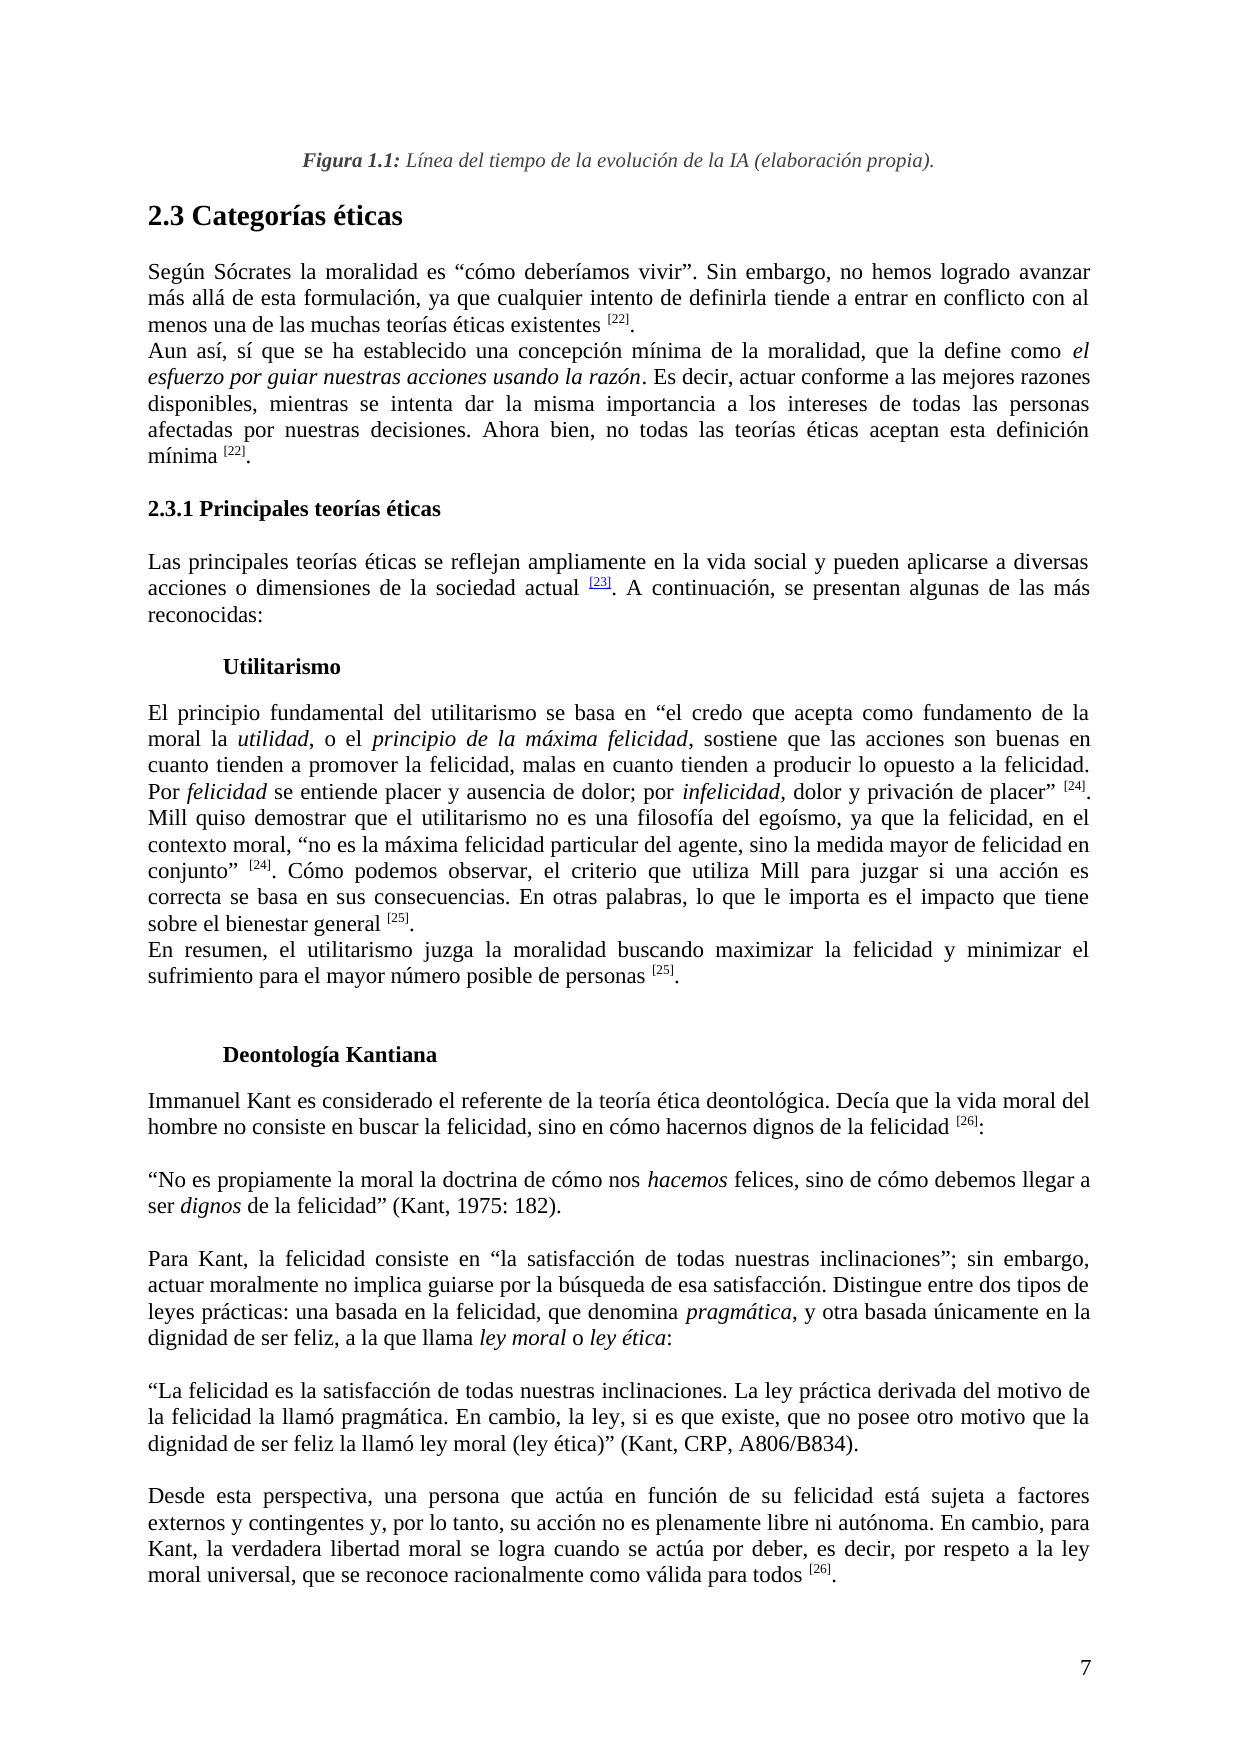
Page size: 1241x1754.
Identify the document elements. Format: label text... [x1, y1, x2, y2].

text Utilitarismo [148, 653, 1091, 680]
text Según Sócrates la moralidad es “cómo deberíamos vivir”. Sin embargo, no hemos logrado avanzar más allá de esta formulación, ya que cualquier intento de definirla tiende a entrar en conflicto con al menos una de las muchas teorías éticas existentes [22]. [148, 258, 1091, 337]
text Deontología Kantiana [148, 1041, 1091, 1068]
text En resumen, el utilitarismo juzga la moralidad buscando maximizar la felicidad y minimizar el sufrimiento para el mayor número posible de personas [25]. [148, 936, 1091, 989]
text Figura 1.1: Línea del tiempo de la evolución de la IA (elaboración propia). [148, 148, 1091, 172]
text Desde esta perspectiva, una persona que actúa en función de su felicidad está sujeta a factores externos y contingentes y, por lo tanto, su acción no es plenamente libre ni autónoma. En cambio, para Kant, la verdadera libertad moral se logra cuando se actúa por deber, es decir, por respeto a la ley moral universal, que se reconoce racionalmente como válida para todos [26]. [148, 1482, 1091, 1588]
text Para Kant, la felicidad consiste en “la satisfacción de todas nuestras inclinaciones”; sin embargo, actuar moralmente no implica guiarse por la búsqueda de esa satisfacción. Distingue entre dos tipos de leyes prácticas: una basada en la felicidad, que denomina pragmática, y otra basada únicamente en la dignidad de ser feliz, a la que llama ley moral o ley ética: [148, 1245, 1091, 1351]
subtitle 2.3.1 Principales teorías éticas [148, 495, 1091, 522]
text “No es propiamente la moral la doctrina de cómo nos hacemos felices, sino de cómo debemos llegar a ser dignos de la felicidad” (Kant, 1975: 182). [148, 1166, 1091, 1219]
text El principio fundamental del utilitarismo se basa en “el credo que acepta como fundamento de la moral la utilidad, o el principio de la máxima felicidad, sostiene que las acciones son buenas en cuanto tienden a promover la felicidad, malas en cuanto tienden a producir lo opuesto a la felicidad. Por felicidad se entiende placer y ausencia de dolor; por infelicidad, dolor y privación de placer” [24]. Mill quiso demostrar que el utilitarismo no es una filosofía del egoísmo, ya que la felicidad, en el contexto moral, “no es la máxima felicidad particular del agente, sino la medida mayor de felicidad en conjunto” [24]. Cómo podemos observar, el criterio que utiliza Mill para juzgar si una acción es correcta se basa en sus consecuencias. En otras palabras, lo que le importa es el impacto que tiene sobre el bienestar general [25]. [148, 699, 1091, 936]
text Immanuel Kant es considerado el referente de la teoría ética deontológica. Decía que la vida moral del hombre no consiste en buscar la felicidad, sino en cómo hacernos dignos de la felicidad [26]: [148, 1087, 1091, 1140]
subtitle 2.3 Categorías éticas [148, 198, 1091, 232]
text Las principales teorías éticas se reflejan ampliamente en la vida social y pueden aplicarse a diversas acciones o dimensiones de la sociedad actual [23]. A continuación, se presentan algunas de las más reconocidas: [148, 548, 1091, 627]
text Aun así, sí que se ha establecido una concepción mínima de la moralidad, que la define como el esfuerzo por guiar nuestras acciones usando la razón. Es decir, actuar conforme a las mejores razones disponibles, mientras se intenta dar la misma importancia a los intereses de todas las personas afectadas por nuestras decisiones. Ahora bien, no todas las teorías éticas aceptan esta definición mínima [22]. [148, 337, 1091, 469]
text “La felicidad es la satisfacción de todas nuestras inclinaciones. La ley práctica derivada del motivo de la felicidad la llamó pragmática. En cambio, la ley, si es que existe, que no posee otro motivo que la dignidad de ser feliz la llamó ley moral (ley ética)” (Kant, CRP, A806/B834). [148, 1377, 1091, 1456]
